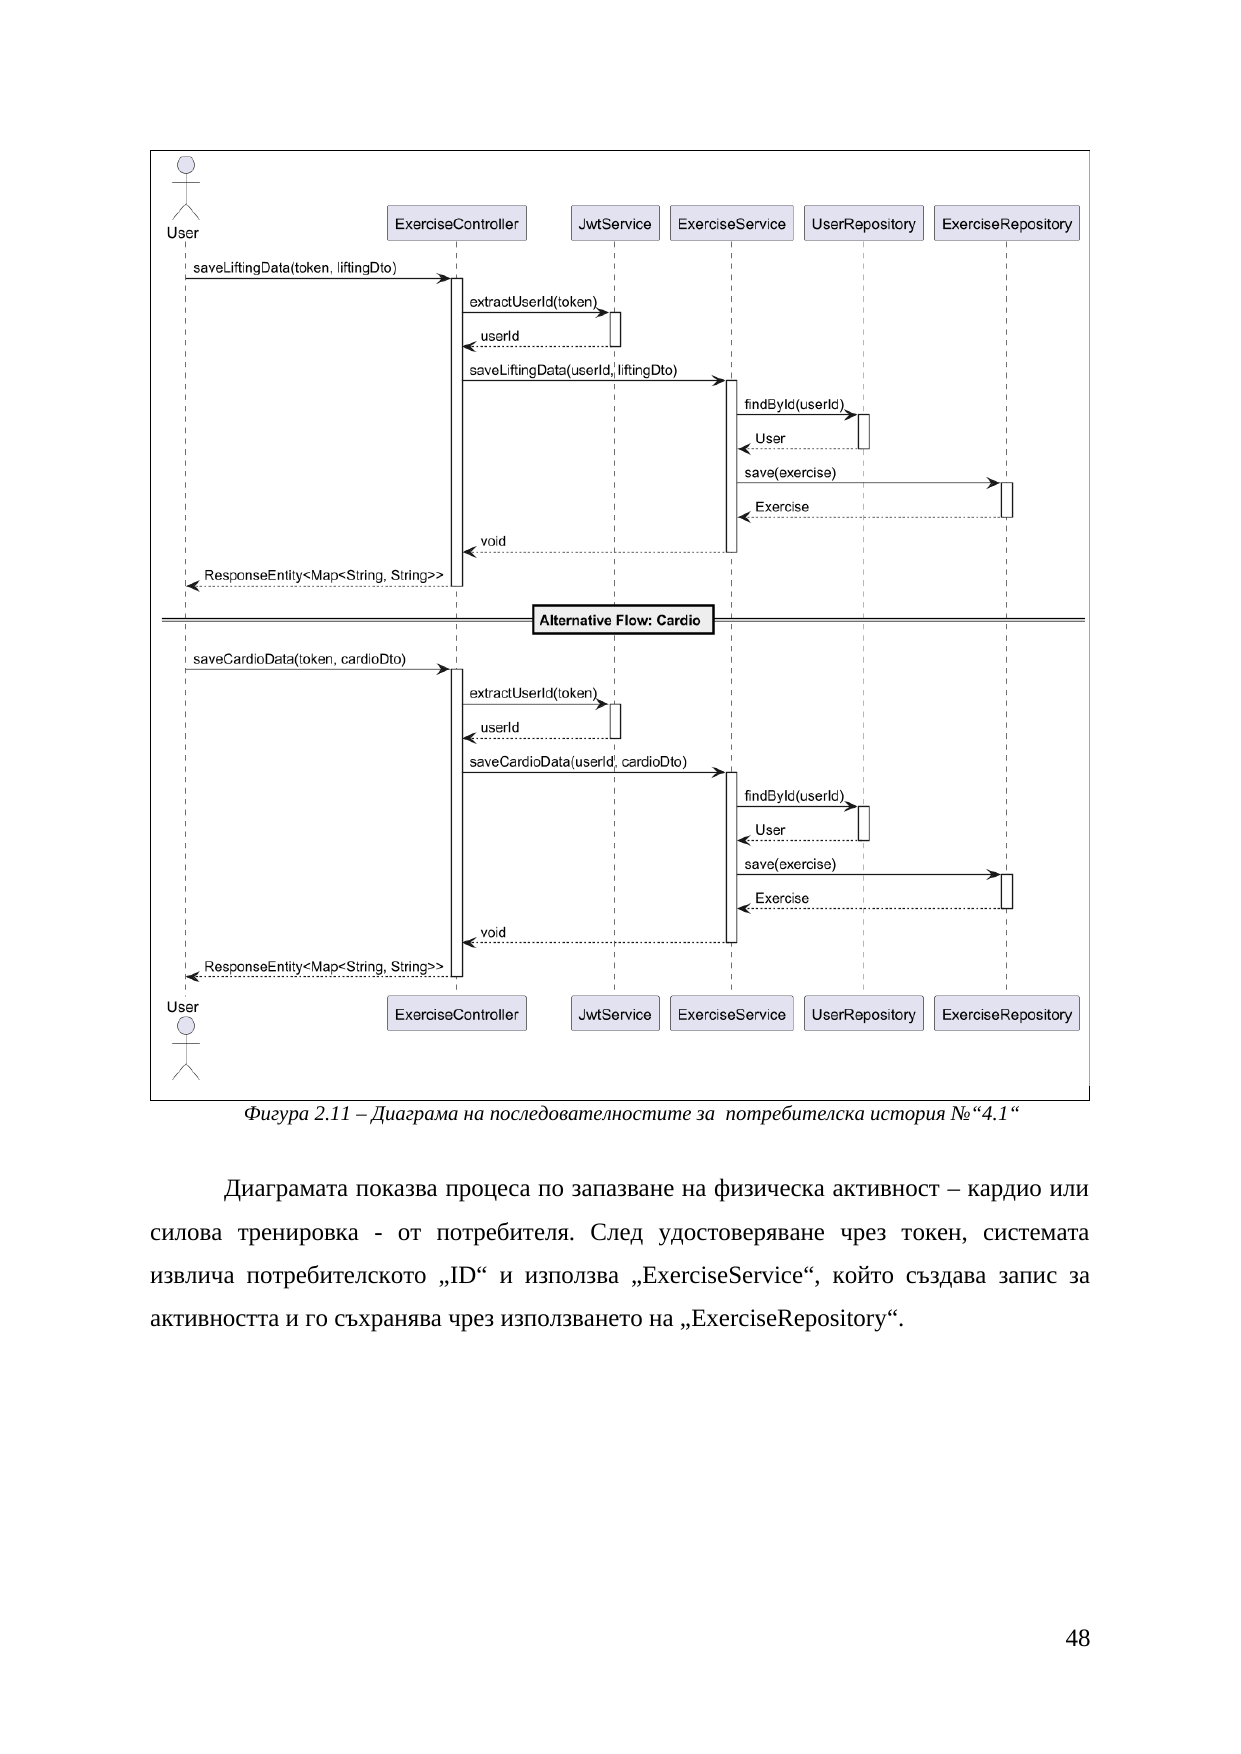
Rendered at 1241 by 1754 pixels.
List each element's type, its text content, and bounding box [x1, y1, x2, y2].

text Диаграмата показва процеса по запазване на физическа активност – кардио или силова тренировка - от потребителя. След удостоверяване чрез токен, системата извлича потребителското „ID“ и използва „ExerciseService“, който създава запис за активността и го съхранява чрез използването на „ExerciseRepository“. [150, 1173, 1090, 1332]
table_header [151, 151, 1089, 1100]
picture [161, 151, 1090, 1086]
text Фигура 2.11 – Диаграма на последователностите за потребителска история №“4.1“ [150, 1101, 1090, 1125]
